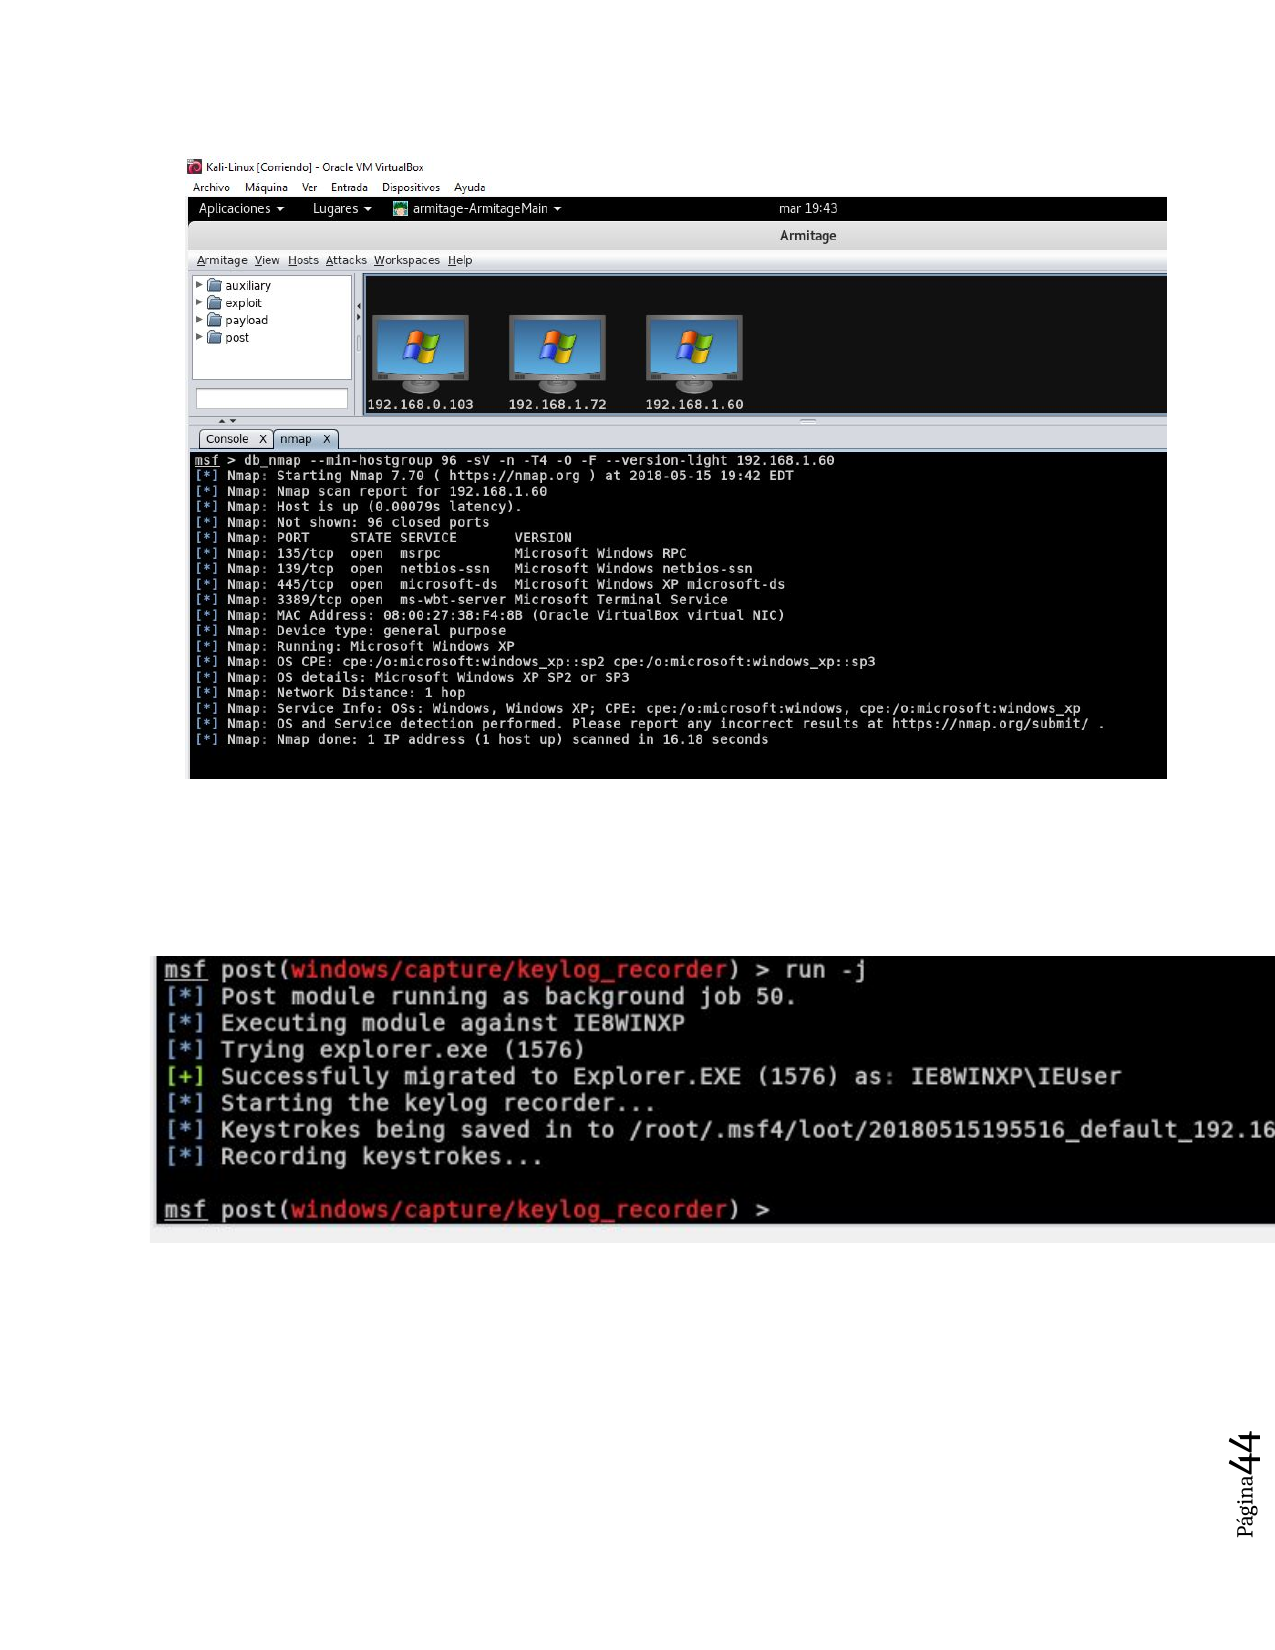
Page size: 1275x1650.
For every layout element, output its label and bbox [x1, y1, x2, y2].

picture [149, 956, 1275, 1243]
picture [185, 156, 1167, 779]
